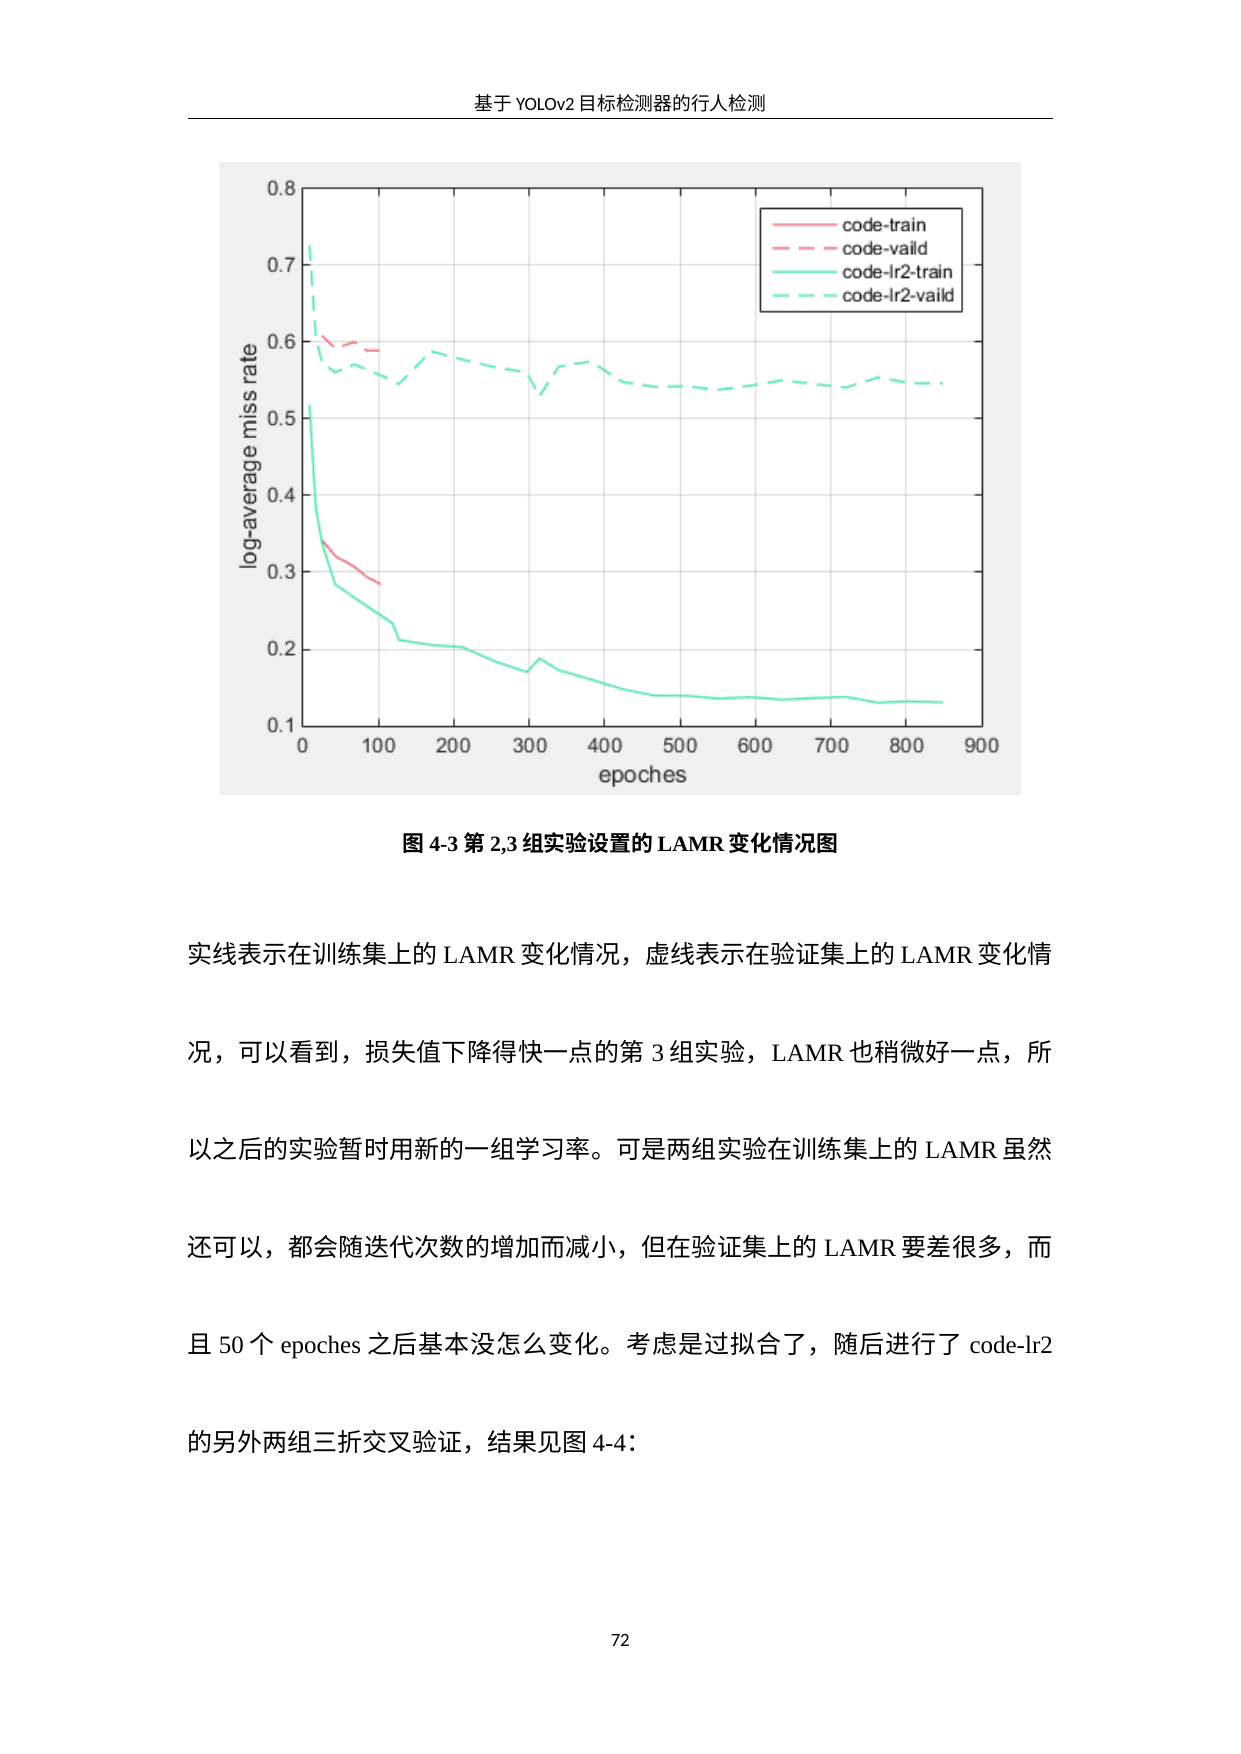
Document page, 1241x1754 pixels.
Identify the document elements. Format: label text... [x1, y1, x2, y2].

picture [219, 162, 1021, 795]
text 图 4-3 第2,3组实验设置的LAMR变化情况图 [187, 825, 1053, 858]
text 实线表示在训练集上的LAMR变化情况，虚线表示在验证集上的LAMR变化情况，可以看到，损失值下降得快一点的第3组实验，LAMR也稍微好一点，所以之后的实验暂时用新的一组学习率。可是两组实验在训练集上的LAMR虽然还可以，都会随迭代次数的增加而减小，但在验证集上的LAMR要差很多，而且50个epoches之后基本没怎么变化。考虑是过拟合了，随后进行了code-lr2的另外两组三折交叉验证，结果见图4-4： [187, 921, 1053, 1473]
